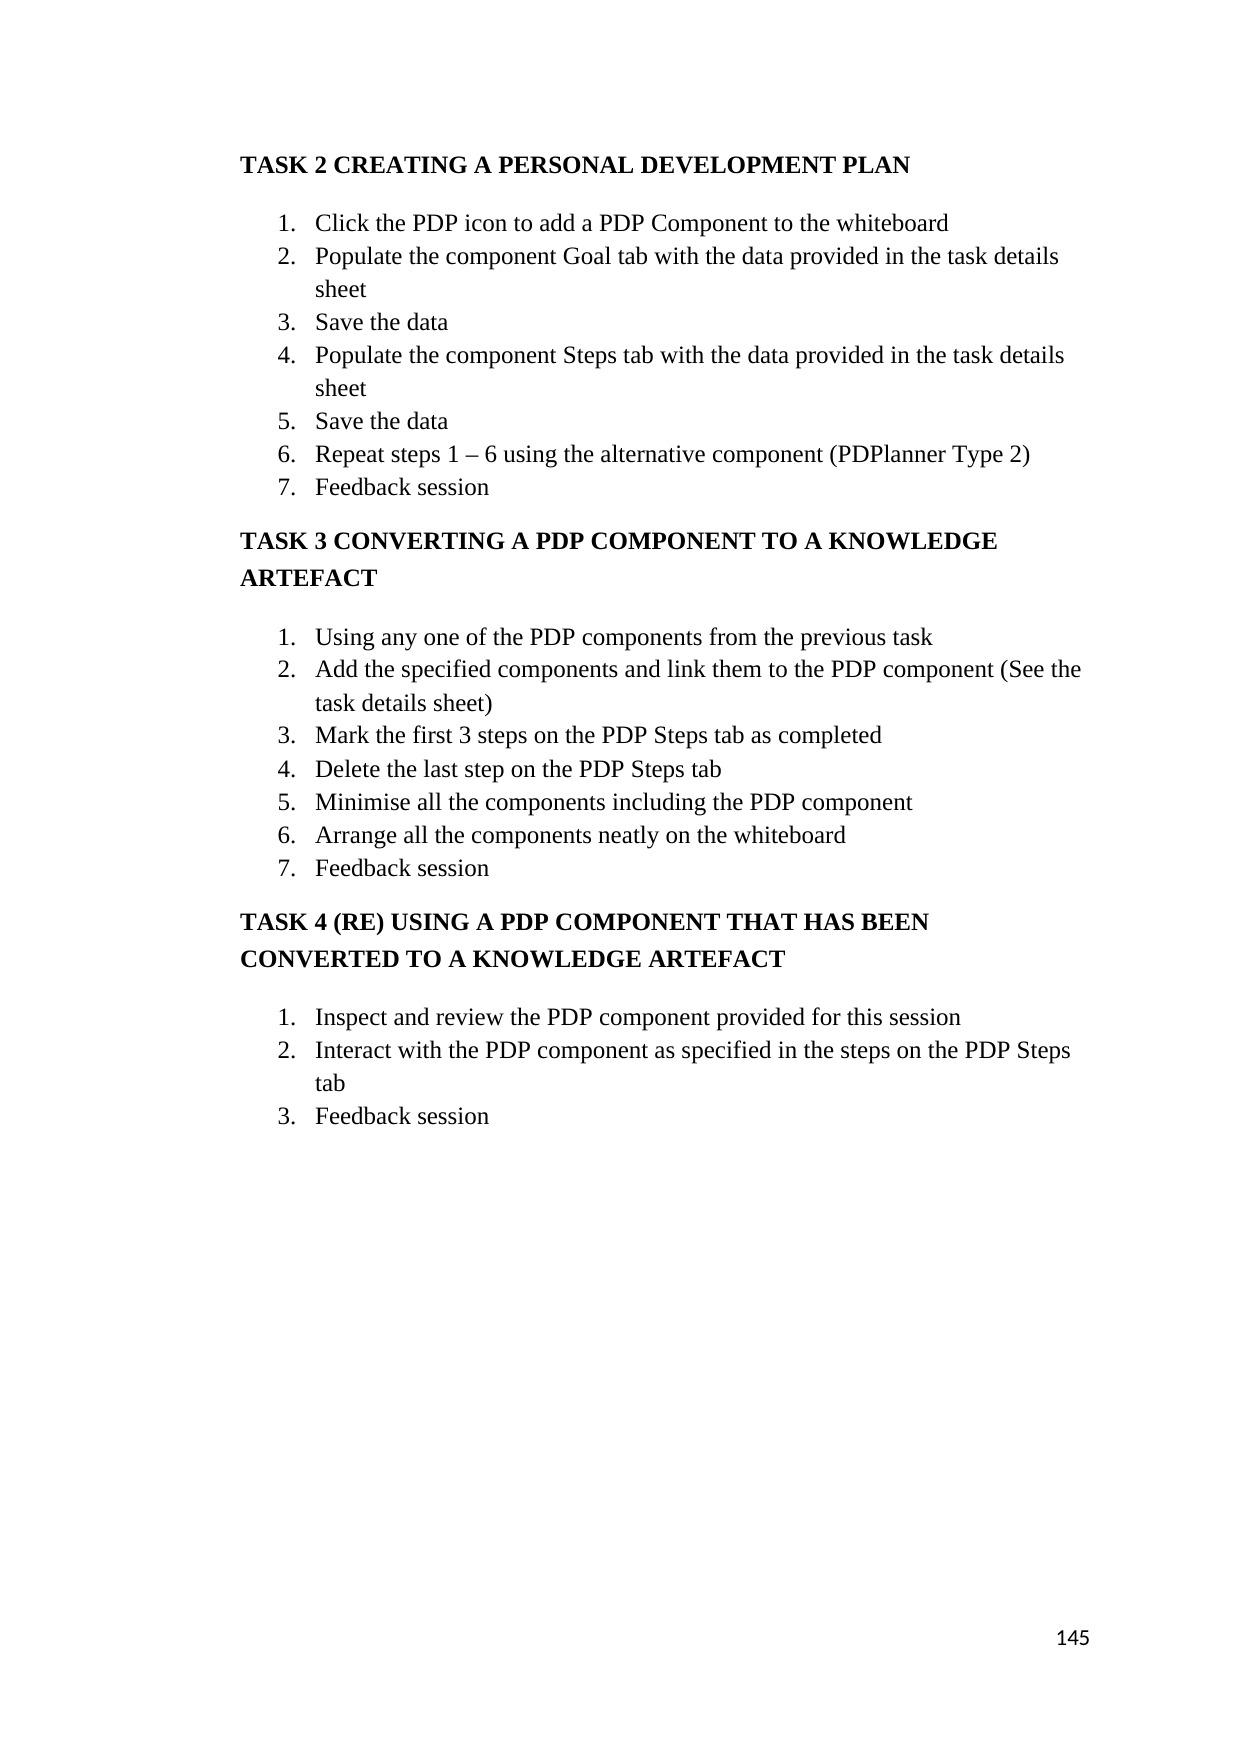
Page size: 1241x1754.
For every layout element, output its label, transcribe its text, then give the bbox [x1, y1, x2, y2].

list Save the data [277, 406, 1090, 435]
list Minimise all the components including the PDP component [277, 787, 1090, 815]
list Repeat steps 1 – 6 using the alternative component (PDPlanner Type 2) [277, 439, 1090, 468]
list Feedback session [277, 1101, 1090, 1130]
list Populate the component Steps tab with the data provided in the task details sheet [277, 340, 1090, 402]
list Delete the last step on the PDP Steps tab [277, 754, 1090, 782]
list Interact with the PDP component as specified in the steps on the PDP Steps tab [277, 1035, 1090, 1097]
list Arrange all the components neatly on the whiteboard [277, 820, 1090, 848]
text TASK 4 (RE) USING A PDP COMPONENT THAT HAS BEEN CONVERTED TO A KNOWLEDGE ARTEFACT [240, 907, 1090, 973]
list Using any one of the PDP components from the previous task [277, 622, 1090, 650]
list Populate the component Goal tab with the data provided in the task details sheet [277, 241, 1090, 303]
text TASK 3 CONVERTING A PDP COMPONENT TO A KNOWLEDGE ARTEFACT [240, 526, 1090, 592]
list Add the specified components and link them to the PDP component (See the task details sheet) [277, 654, 1090, 716]
text TASK 2 CREATING A PERSONAL DEVELOPMENT PLAN [240, 150, 1090, 179]
list Save the data [277, 307, 1090, 336]
list Inspect and review the PDP component provided for this session [277, 1002, 1090, 1031]
list Click the PDP icon to add a PDP Component to the whiteboard [277, 208, 1090, 237]
list Feedback session [277, 472, 1090, 501]
list Feedback session [277, 853, 1090, 881]
list Mark the first 3 steps on the PDP Steps tab as completed [277, 721, 1090, 749]
